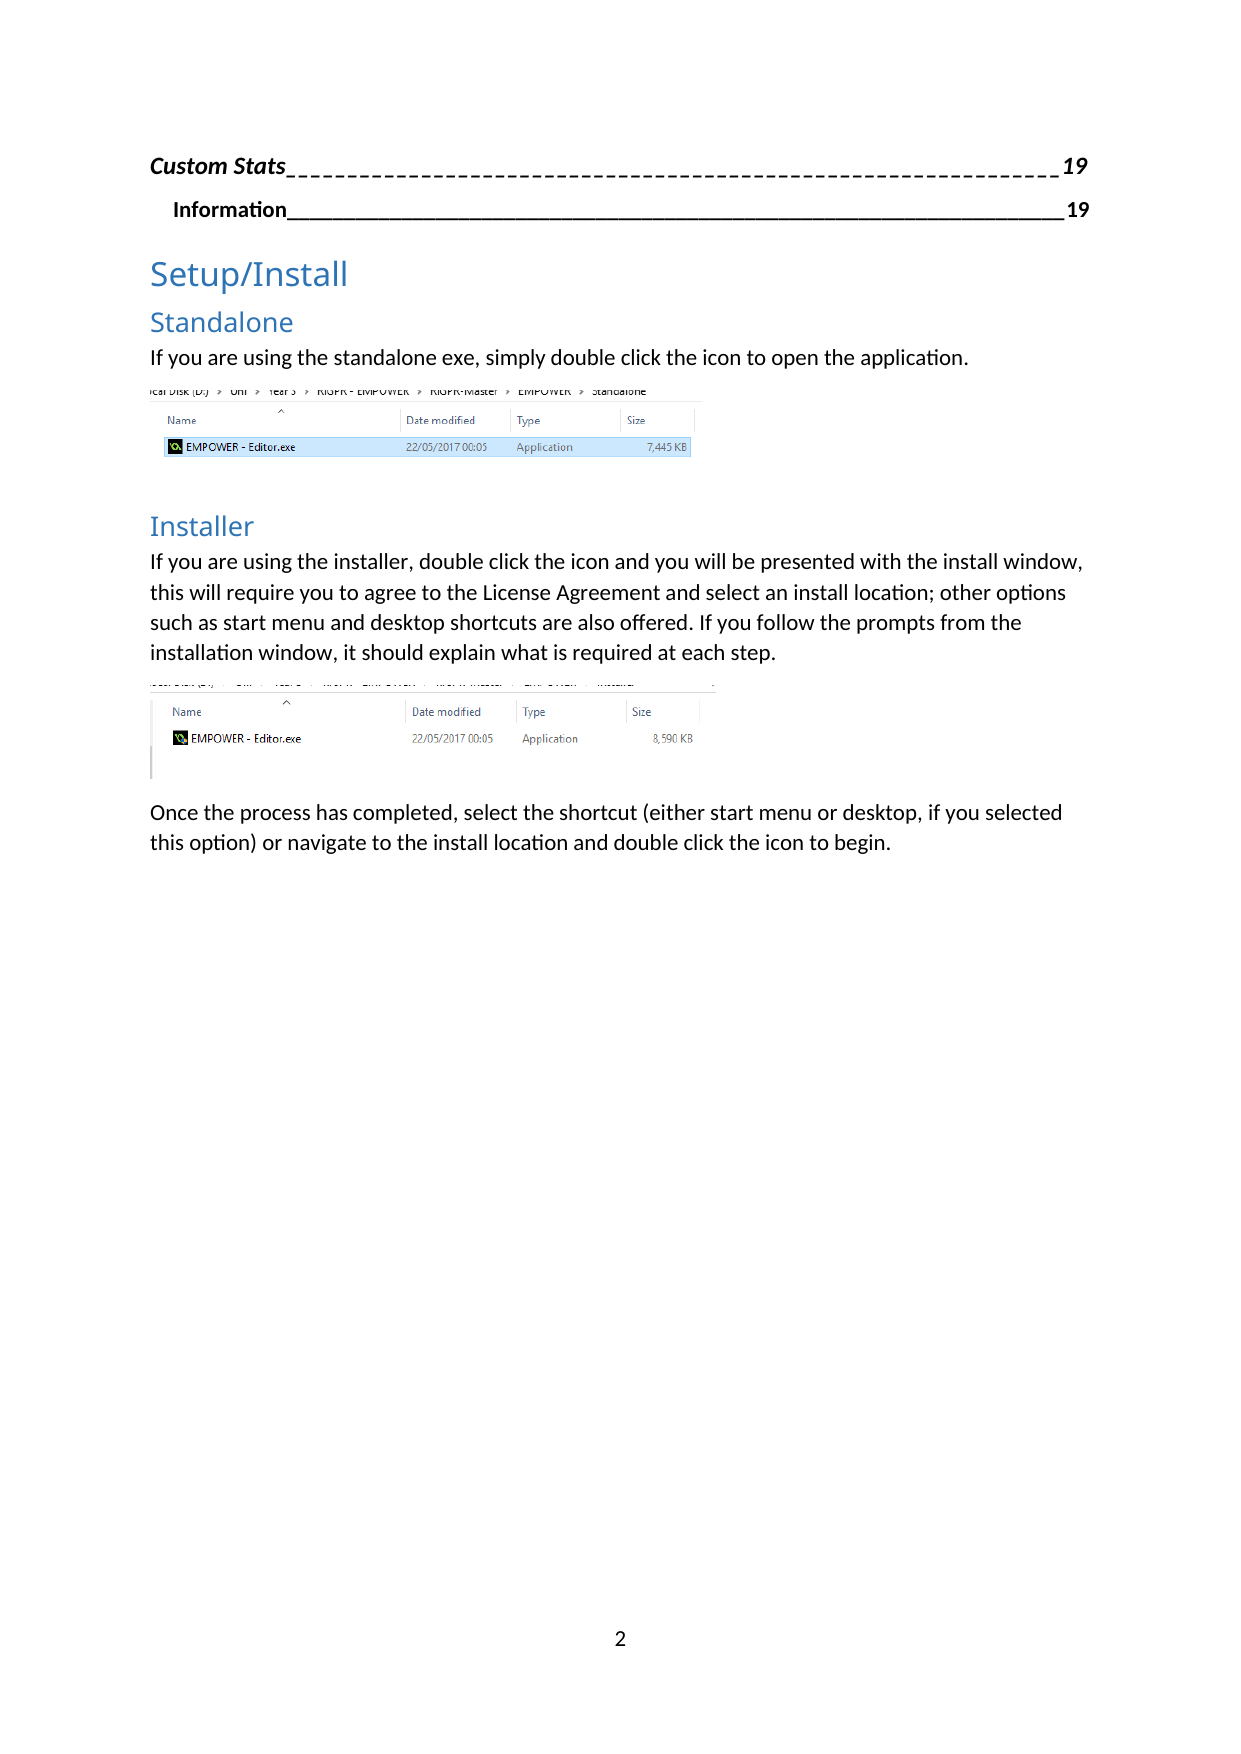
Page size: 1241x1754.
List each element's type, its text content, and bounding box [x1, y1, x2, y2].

text Information 19 [173, 195, 1090, 223]
picture [150, 390, 703, 489]
subtitle Setup/Install [150, 251, 1090, 296]
text Custom Stats 19 [150, 150, 1090, 181]
text If you are using the installer, double click the icon and you will be presented with the install window, this will require you to agree to the License Agreement and select an install location; other options such as start menu and desktop shortcuts are also offered. If you follow the prompts from the installation window, it should explain what is required at each step. [150, 547, 1090, 666]
text If you are using the standalone exe, simply double click the icon to open the application. [150, 343, 1090, 372]
text Once the process has completed, select the shortcut (either start menu or desktop, if you selected this option) or navigate to the install location and double click the icon to begin. [150, 798, 1090, 856]
picture [150, 685, 717, 779]
subtitle Standalone [150, 304, 1090, 341]
subtitle Installer [150, 508, 1090, 544]
